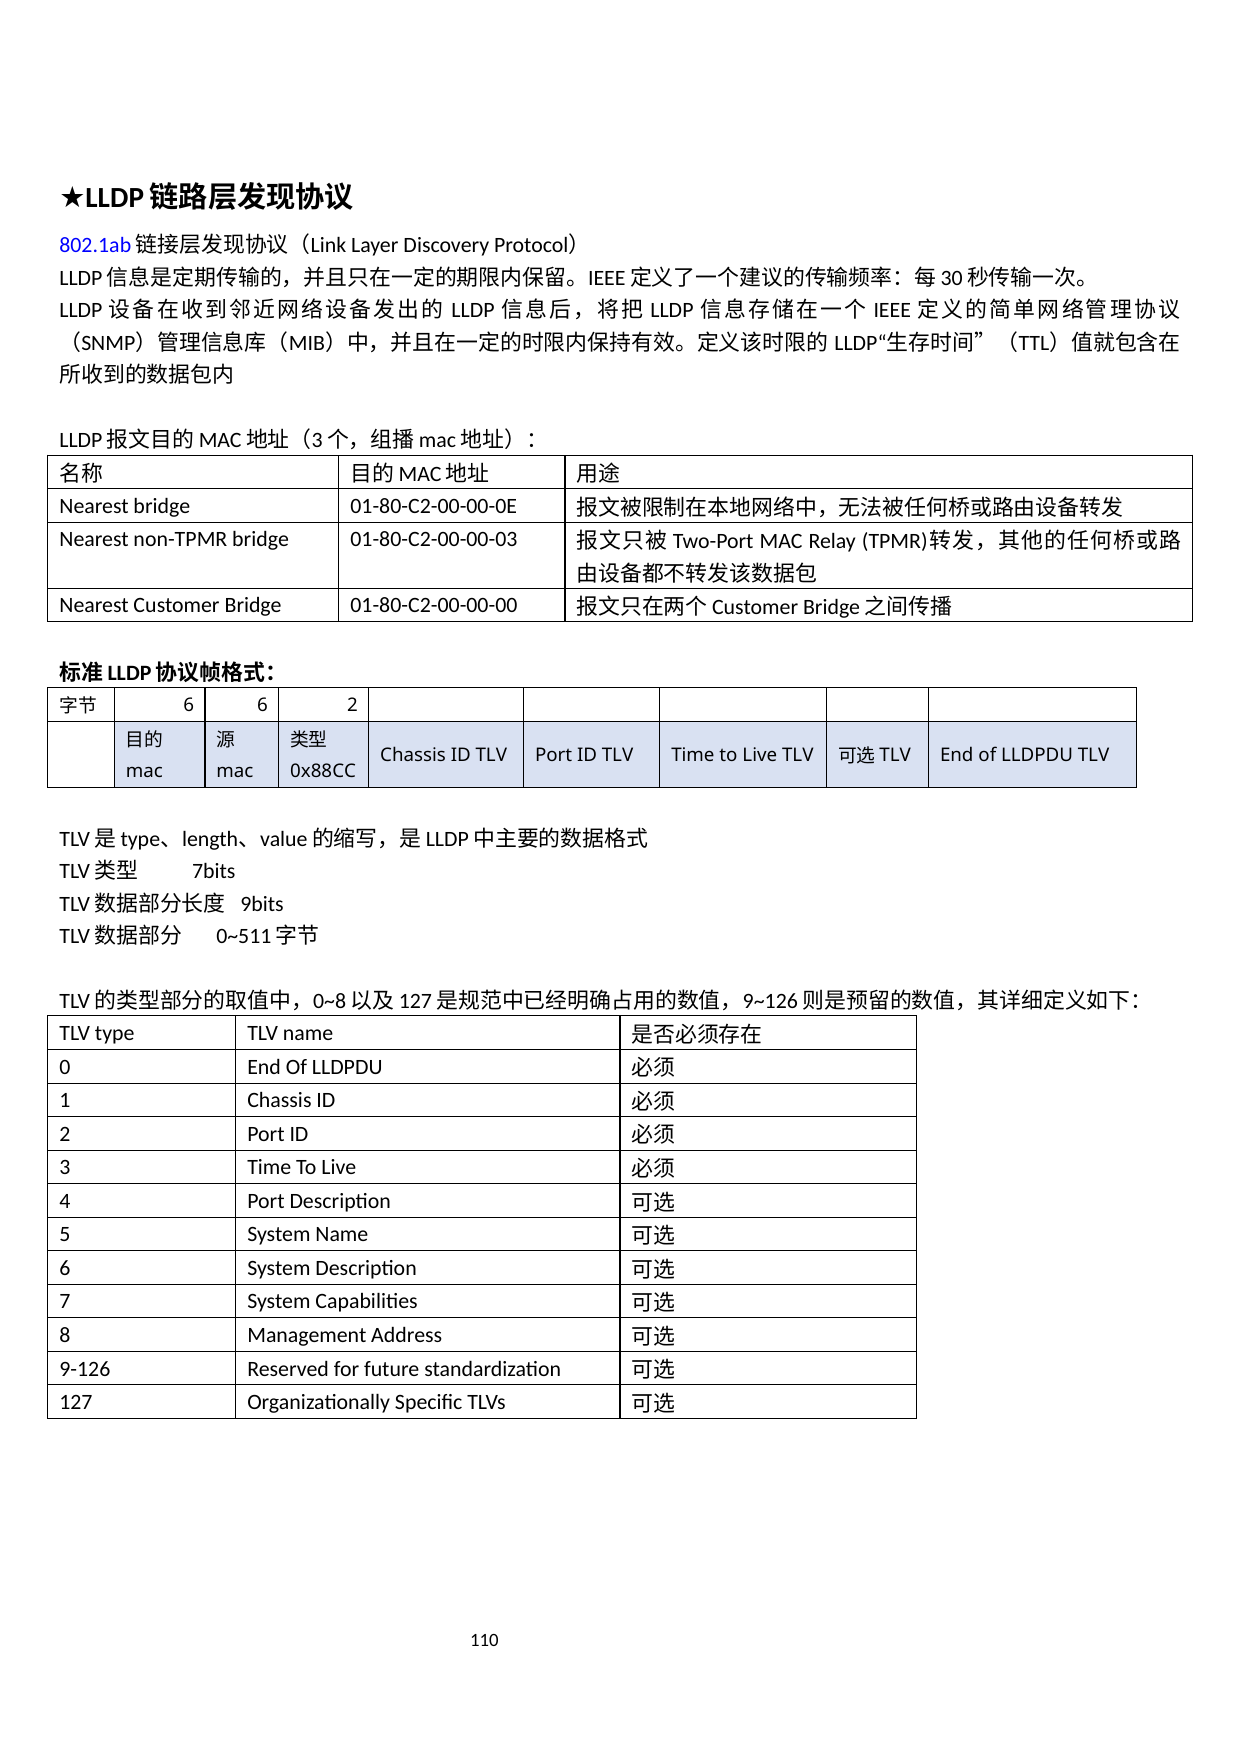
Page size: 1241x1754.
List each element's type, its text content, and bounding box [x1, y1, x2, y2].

text TLV数据部分 0~511字节 [59, 918, 1181, 950]
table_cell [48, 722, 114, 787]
text 标准LLDP协议帧格式： [59, 655, 1181, 687]
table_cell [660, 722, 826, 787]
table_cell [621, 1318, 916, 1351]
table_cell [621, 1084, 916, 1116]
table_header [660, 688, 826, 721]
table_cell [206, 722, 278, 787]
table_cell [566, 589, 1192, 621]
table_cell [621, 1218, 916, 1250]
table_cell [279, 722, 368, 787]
text LLDP设备在收到邻近网络设备发出的LLDP信息后，将把LLDP信息存储在一个IEEE定义的简单网络管理协议（SNMP）管理信息库（MIB）中，并且在一定的时限内保持有效。定义该时限的LLDP“生存时间”（TTL）值就包含在所收到的数据包内 [59, 292, 1181, 389]
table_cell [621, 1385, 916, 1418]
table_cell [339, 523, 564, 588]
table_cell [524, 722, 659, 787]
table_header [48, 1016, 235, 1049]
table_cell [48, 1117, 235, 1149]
text LLDP报文目的MAC地址（3个，组播mac地址）： [59, 422, 1181, 454]
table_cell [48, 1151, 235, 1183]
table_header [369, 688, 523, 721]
text TLV类型 7bits [59, 853, 1181, 885]
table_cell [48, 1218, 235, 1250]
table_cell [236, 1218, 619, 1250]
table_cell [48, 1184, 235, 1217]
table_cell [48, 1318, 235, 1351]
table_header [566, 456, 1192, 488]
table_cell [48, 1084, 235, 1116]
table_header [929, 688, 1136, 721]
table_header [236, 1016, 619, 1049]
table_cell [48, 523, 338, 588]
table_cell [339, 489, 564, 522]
text TLV的类型部分的取值中，0~8以及127是规范中已经明确占用的数值，9~126则是预留的数值，其详细定义如下： [59, 983, 1181, 1015]
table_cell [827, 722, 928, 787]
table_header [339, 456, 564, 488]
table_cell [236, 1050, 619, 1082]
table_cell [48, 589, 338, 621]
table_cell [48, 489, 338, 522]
text 802.1ab链接层发现协议（Link Layer Discovery Protocol） [59, 227, 1181, 259]
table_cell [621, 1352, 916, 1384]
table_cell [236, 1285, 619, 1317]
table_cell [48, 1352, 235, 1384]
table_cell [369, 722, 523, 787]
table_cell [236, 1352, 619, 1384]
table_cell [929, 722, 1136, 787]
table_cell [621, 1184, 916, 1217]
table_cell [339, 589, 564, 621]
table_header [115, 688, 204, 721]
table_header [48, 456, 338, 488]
text ★LLDP链路层发现协议 [59, 162, 1181, 227]
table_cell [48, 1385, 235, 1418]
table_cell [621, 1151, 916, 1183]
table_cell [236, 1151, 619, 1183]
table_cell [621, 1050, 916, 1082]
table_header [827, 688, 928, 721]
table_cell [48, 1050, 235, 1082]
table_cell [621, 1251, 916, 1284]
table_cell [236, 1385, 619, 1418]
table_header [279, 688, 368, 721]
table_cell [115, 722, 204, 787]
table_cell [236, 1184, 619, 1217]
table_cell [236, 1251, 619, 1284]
text TLV数据部分长度 9bits [59, 885, 1181, 918]
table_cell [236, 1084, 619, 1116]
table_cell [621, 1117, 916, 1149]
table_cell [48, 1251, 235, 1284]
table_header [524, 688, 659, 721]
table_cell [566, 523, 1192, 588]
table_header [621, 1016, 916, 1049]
text TLV是type、length、value的缩写，是LLDP中主要的数据格式 [59, 820, 1181, 853]
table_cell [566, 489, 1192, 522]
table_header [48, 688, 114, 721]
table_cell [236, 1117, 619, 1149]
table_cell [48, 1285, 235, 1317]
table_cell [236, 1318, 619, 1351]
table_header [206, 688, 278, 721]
text LLDP信息是定期传输的，并且只在一定的期限内保留。IEEE定义了一个建议的传输频率：每30秒传输一次。 [59, 259, 1181, 292]
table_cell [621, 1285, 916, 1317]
